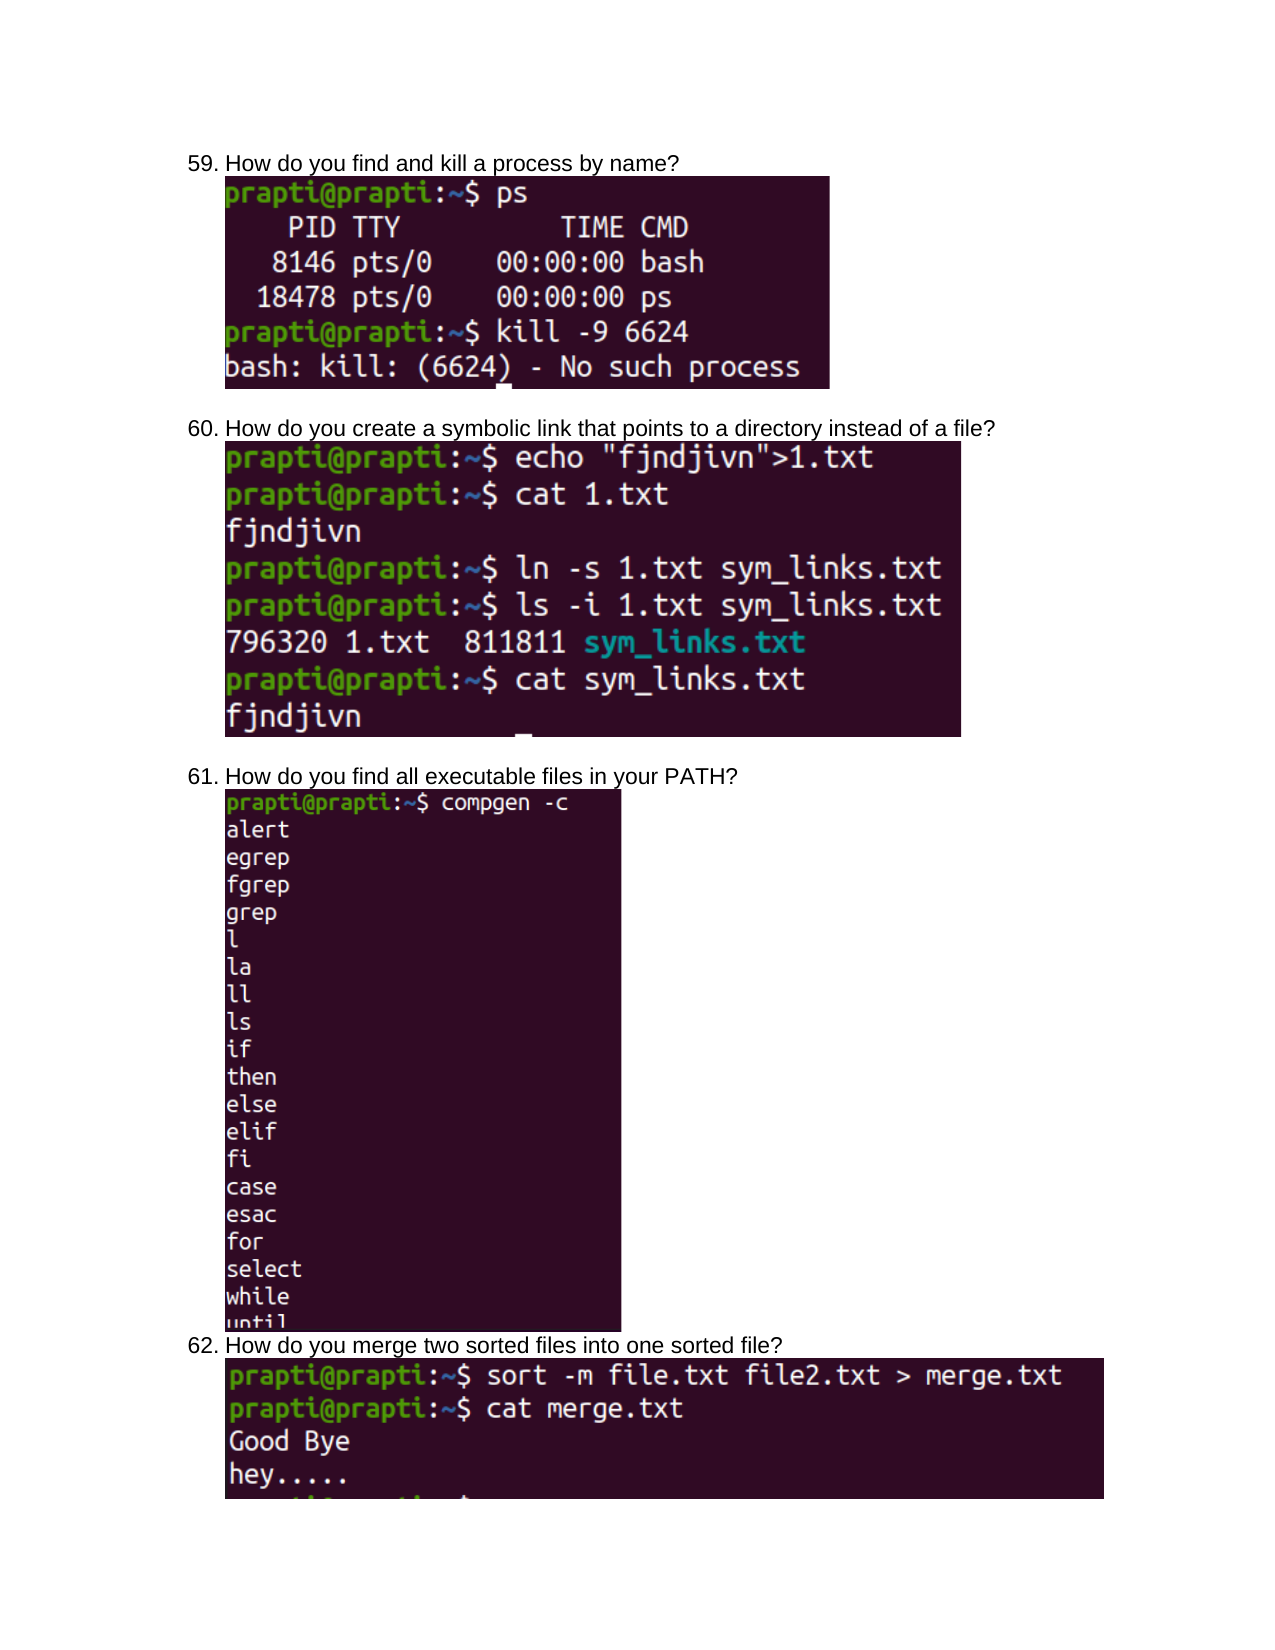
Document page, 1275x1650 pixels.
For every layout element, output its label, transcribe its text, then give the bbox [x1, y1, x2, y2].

list How do you create a symbolic link that points to a directory instead of a file? [187, 415, 1125, 441]
picture [225, 1358, 1104, 1499]
picture [225, 789, 622, 1332]
picture [225, 441, 962, 737]
picture [225, 176, 830, 389]
